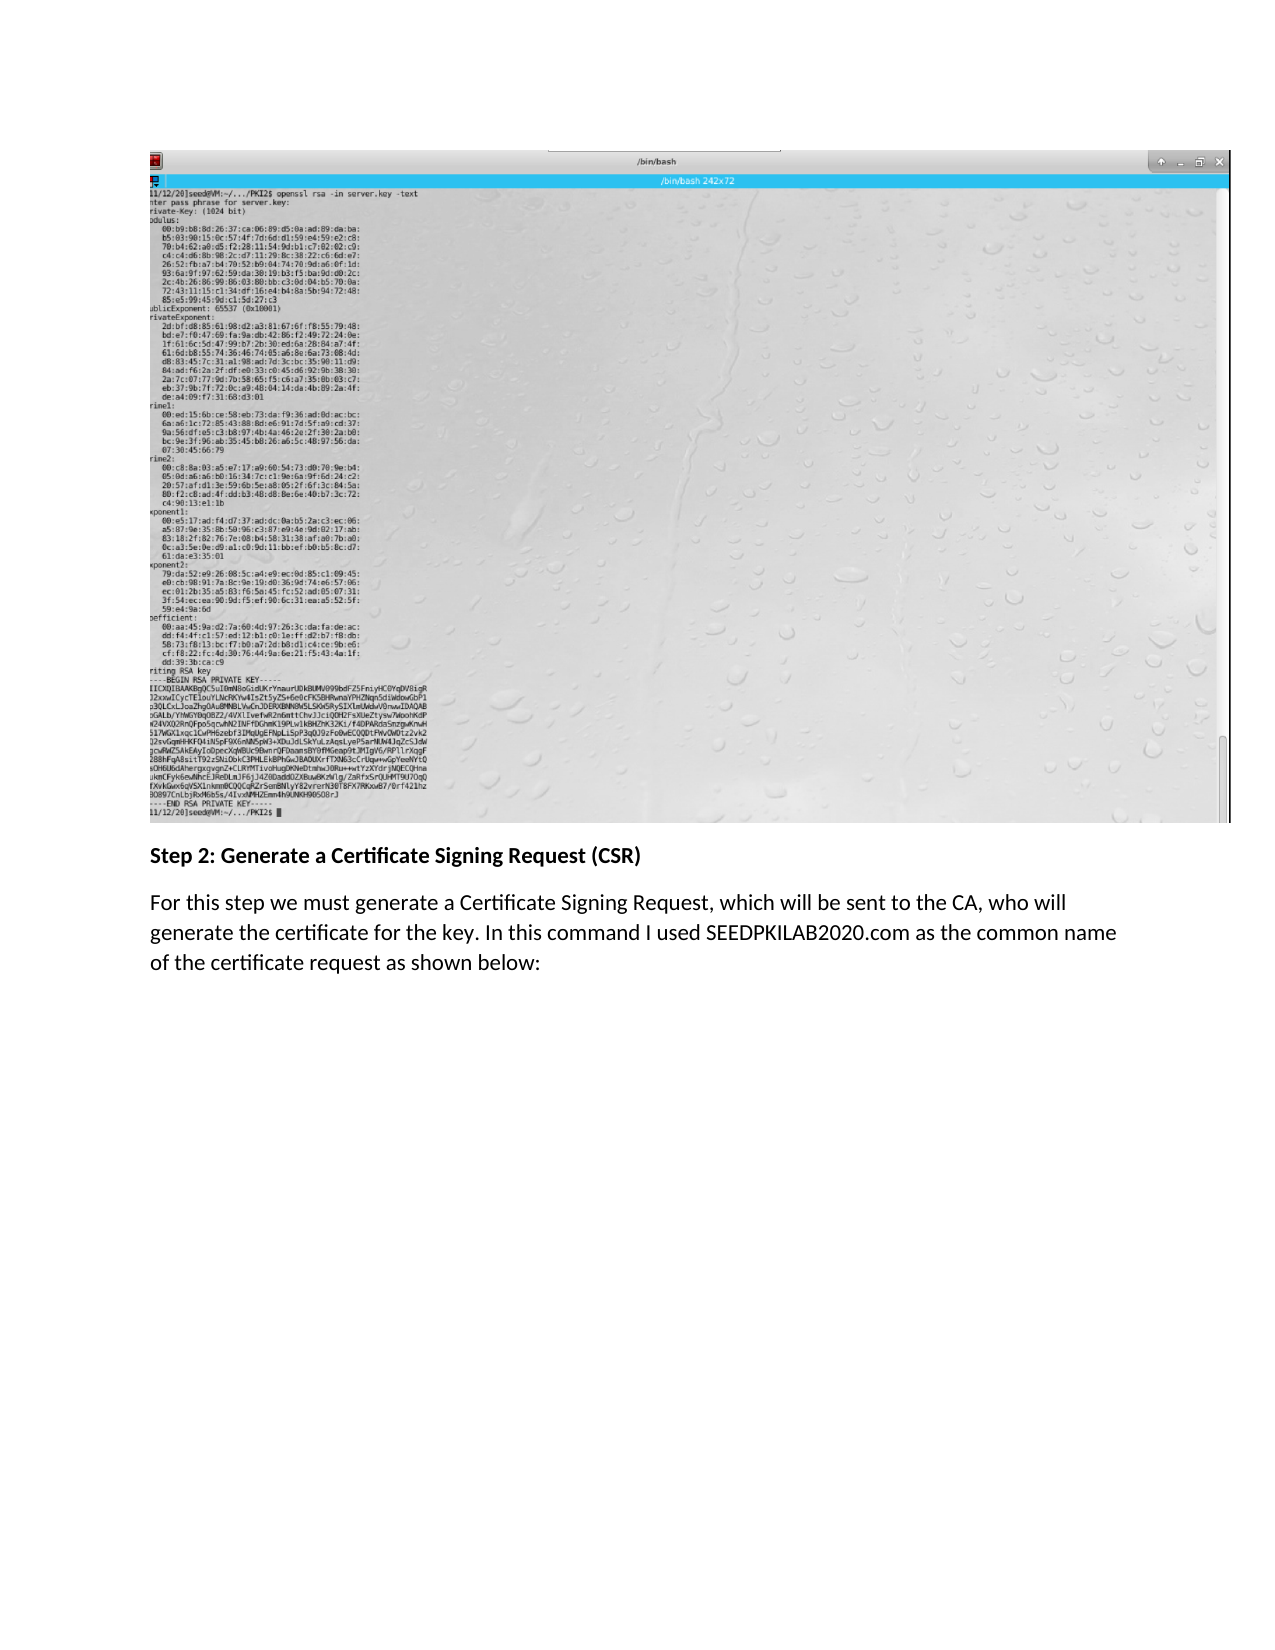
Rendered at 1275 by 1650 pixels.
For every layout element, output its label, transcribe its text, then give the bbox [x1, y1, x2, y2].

text For this step we must generate a Certificate Signing Request, which will be sent to the CA, who will generate the certificate for the key. In this command I used SEEDPKILAB2020.com as the common name of the certificate request as shown below: [150, 888, 1125, 976]
picture [150, 150, 1231, 823]
text Step 2: Generate a Certificate Signing Request (CSR) [150, 841, 1125, 869]
